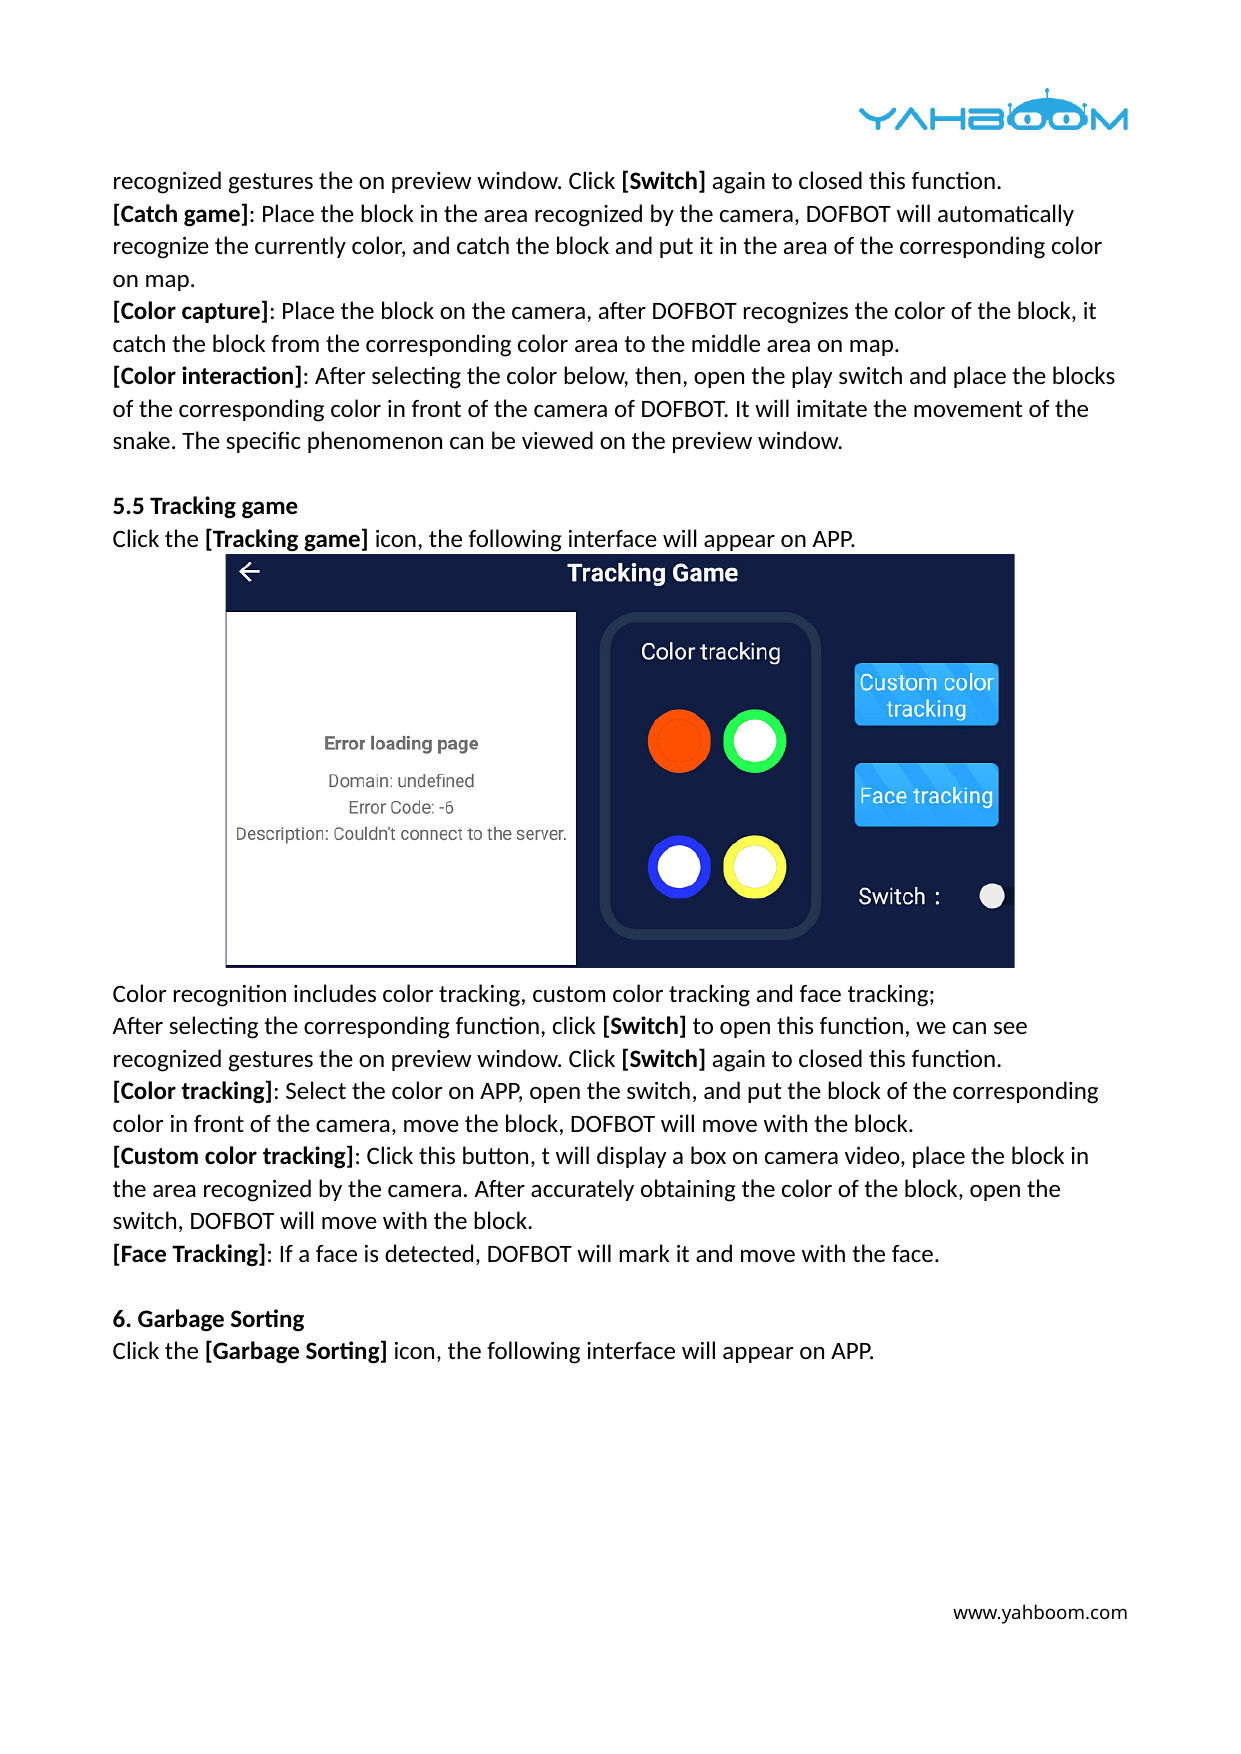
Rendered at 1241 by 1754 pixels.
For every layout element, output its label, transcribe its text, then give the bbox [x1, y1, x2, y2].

picture [225, 554, 1015, 968]
text [Catch game]: Place the block in the area recognized by the camera, DOFBOT will automatically recognize the currently color, and catch the block and put it in the area of the corresponding color on map. [112, 197, 1128, 294]
text [Color interaction]: After selecting the color below, then, open the play switch and place the blocks of the corresponding color in front of the camera of DOFBOT. It will imitate the movement of the snake. The specific phenomenon can be viewed on the preview window. [112, 359, 1128, 457]
list [Custom color tracking]: Click this button, t will display a box on camera video, place the block in the area recognized by the camera. After accurately obtaining the color of the block, open the switch, DOFBOT will move with the block. [112, 1139, 1128, 1237]
list Click the [Tracking game] icon, the following interface will appear on APP. [112, 522, 1128, 554]
text 5.5 Tracking game [112, 489, 1128, 522]
text [Color capture]: Place the block on the camera, after DOFBOT recognizes the color of the block, it catch the block from the corresponding color area to the middle area on map. [112, 294, 1128, 359]
list [Face Tracking]: If a face is detected, DOFBOT will mark it and move with the face. [112, 1237, 1128, 1269]
list Color recognition includes color tracking, custom color tracking and face tracking; [112, 977, 1128, 1009]
picture [859, 88, 1128, 130]
list Click the [Garbage Sorting] icon, the following interface will appear on APP. [112, 1334, 1128, 1367]
list [Color tracking]: Select the color on APP, open the switch, and put the block of the corresponding color in front of the camera, move the block, DOFBOT will move with the block. [112, 1074, 1128, 1139]
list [112, 164, 1128, 197]
list 6. Garbage Sorting [112, 1302, 1128, 1334]
